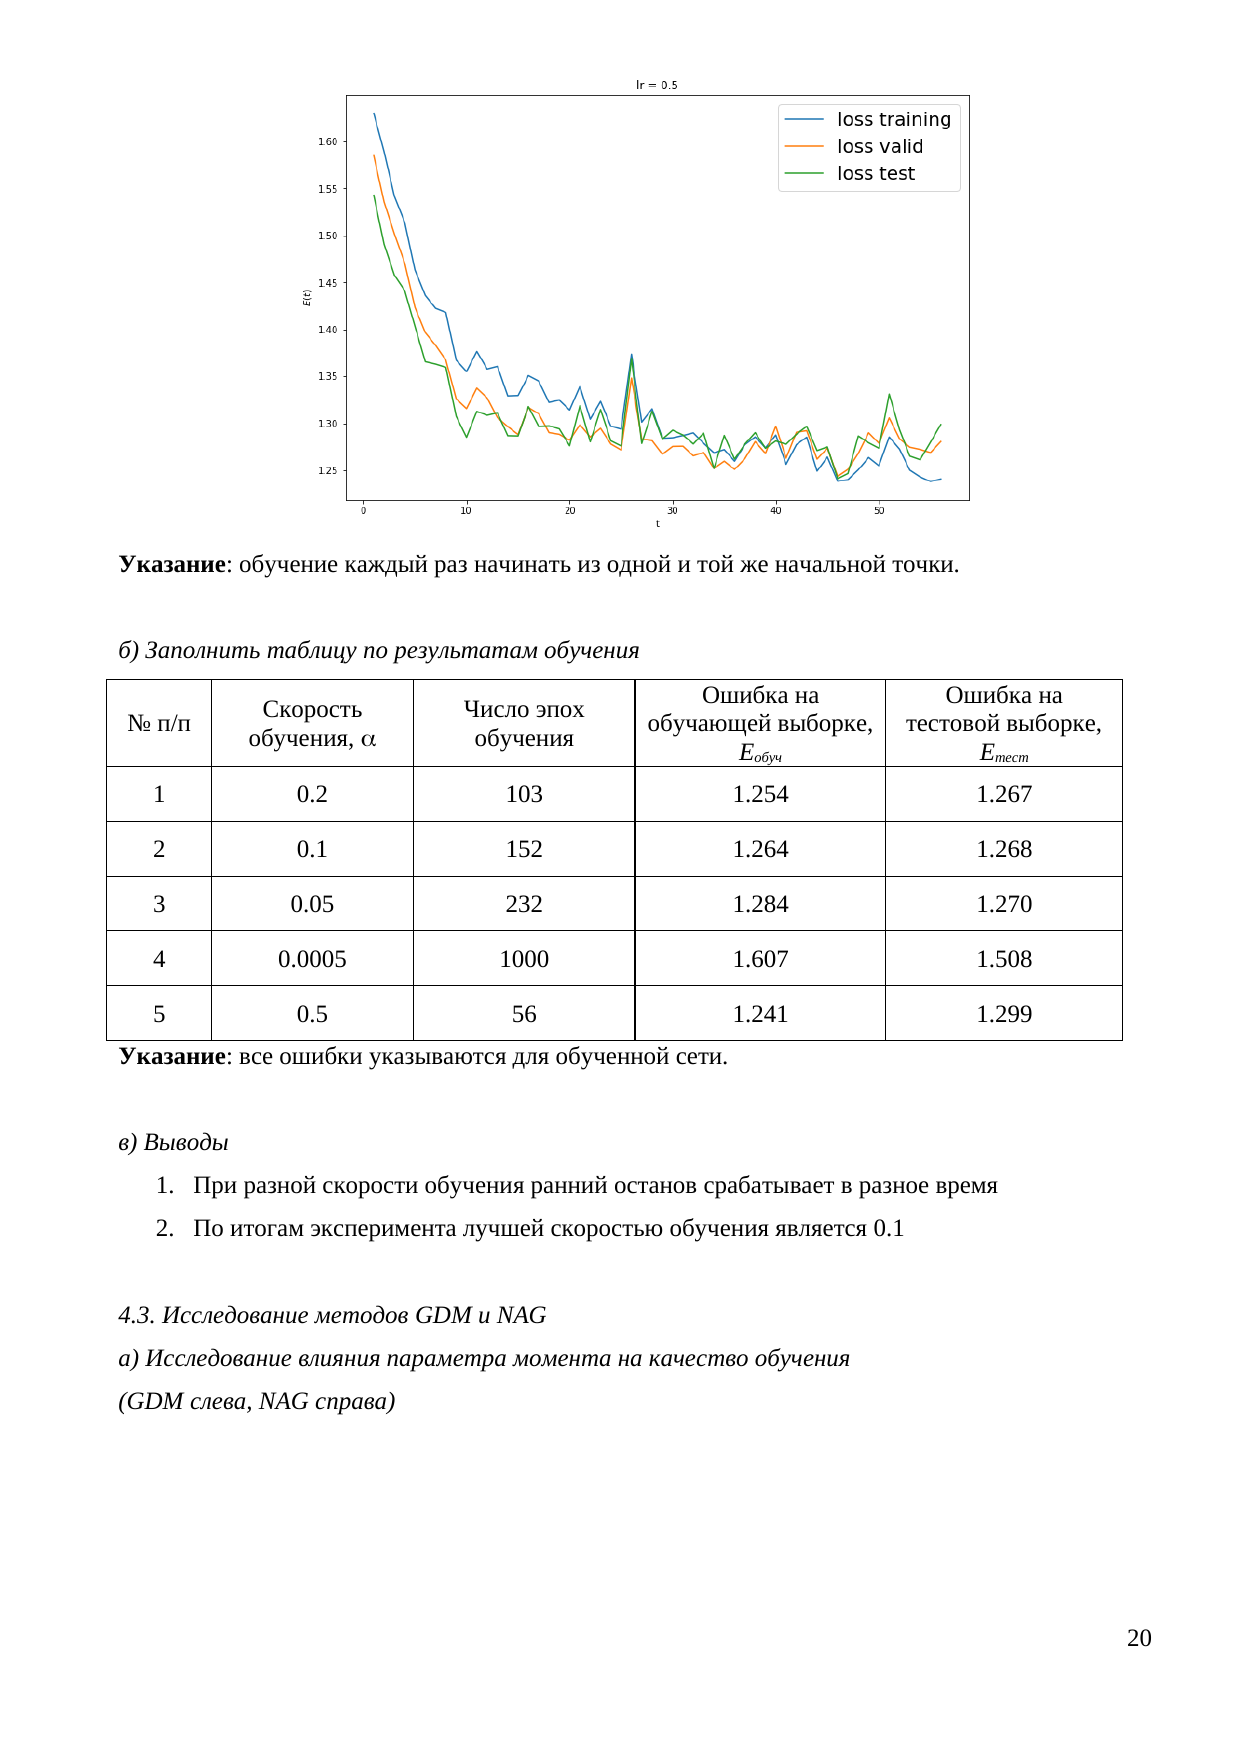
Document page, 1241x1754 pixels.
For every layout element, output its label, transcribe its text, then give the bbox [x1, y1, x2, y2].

table_cell 1.270 [886, 877, 1122, 930]
list При разной скорости обучения ранний останов срабатывает в разное время [156, 1170, 1152, 1199]
table_header Число эпох обучения [414, 680, 634, 766]
table_cell 1.254 [636, 767, 885, 821]
table_cell 232 [414, 877, 634, 930]
table_header № п/п [107, 680, 211, 766]
table_cell 103 [414, 767, 634, 821]
table_cell 0.2 [212, 767, 413, 821]
table_cell 0.5 [212, 986, 413, 1040]
table_cell 1.264 [636, 822, 885, 876]
list По итогам эксперимента лучшей скоростью обучения является 0.1 [156, 1213, 1152, 1242]
table_cell 0.1 [212, 822, 413, 876]
picture [295, 73, 975, 535]
table_header Ошибка на тестовой выборке, Eтест [886, 680, 1122, 766]
table_cell 1000 [414, 931, 634, 985]
table_cell 1.241 [636, 986, 885, 1040]
table_cell 4 [107, 931, 211, 985]
table_cell 1.607 [636, 931, 885, 985]
table_cell 3 [107, 877, 211, 930]
table_cell 1 [107, 767, 211, 821]
text (GDM слева, NAG справа) [118, 1386, 1152, 1415]
table_cell 1.267 [886, 767, 1122, 821]
text 4.3. Исследование методов GDM и NAG [118, 1300, 1152, 1328]
text в) Выводы [118, 1127, 1152, 1156]
table_cell 1.508 [886, 931, 1122, 985]
table_cell 0.05 [212, 877, 413, 930]
table_cell 152 [414, 822, 634, 876]
table_cell 56 [414, 986, 634, 1040]
table_cell 1.299 [886, 986, 1122, 1040]
table_cell 1.284 [636, 877, 885, 930]
table_cell 0.0005 [212, 931, 413, 985]
text а) Исследование влияния параметра момента на качество обучения [118, 1343, 1152, 1372]
table_cell 2 [107, 822, 211, 876]
table_cell 1.268 [886, 822, 1122, 876]
text Указание: все ошибки указываются для обученной сети. [118, 1041, 1152, 1070]
text б) Заполнить таблицу по результатам обучения [118, 636, 1152, 664]
text Указание: обучение каждый раз начинать из одной и той же начальной точки. [118, 549, 1152, 578]
table_header Скорость обучения, [212, 680, 413, 766]
table_cell 5 [107, 986, 211, 1040]
table_header Ошибка на обучающей выборке, Eобуч [636, 680, 885, 766]
